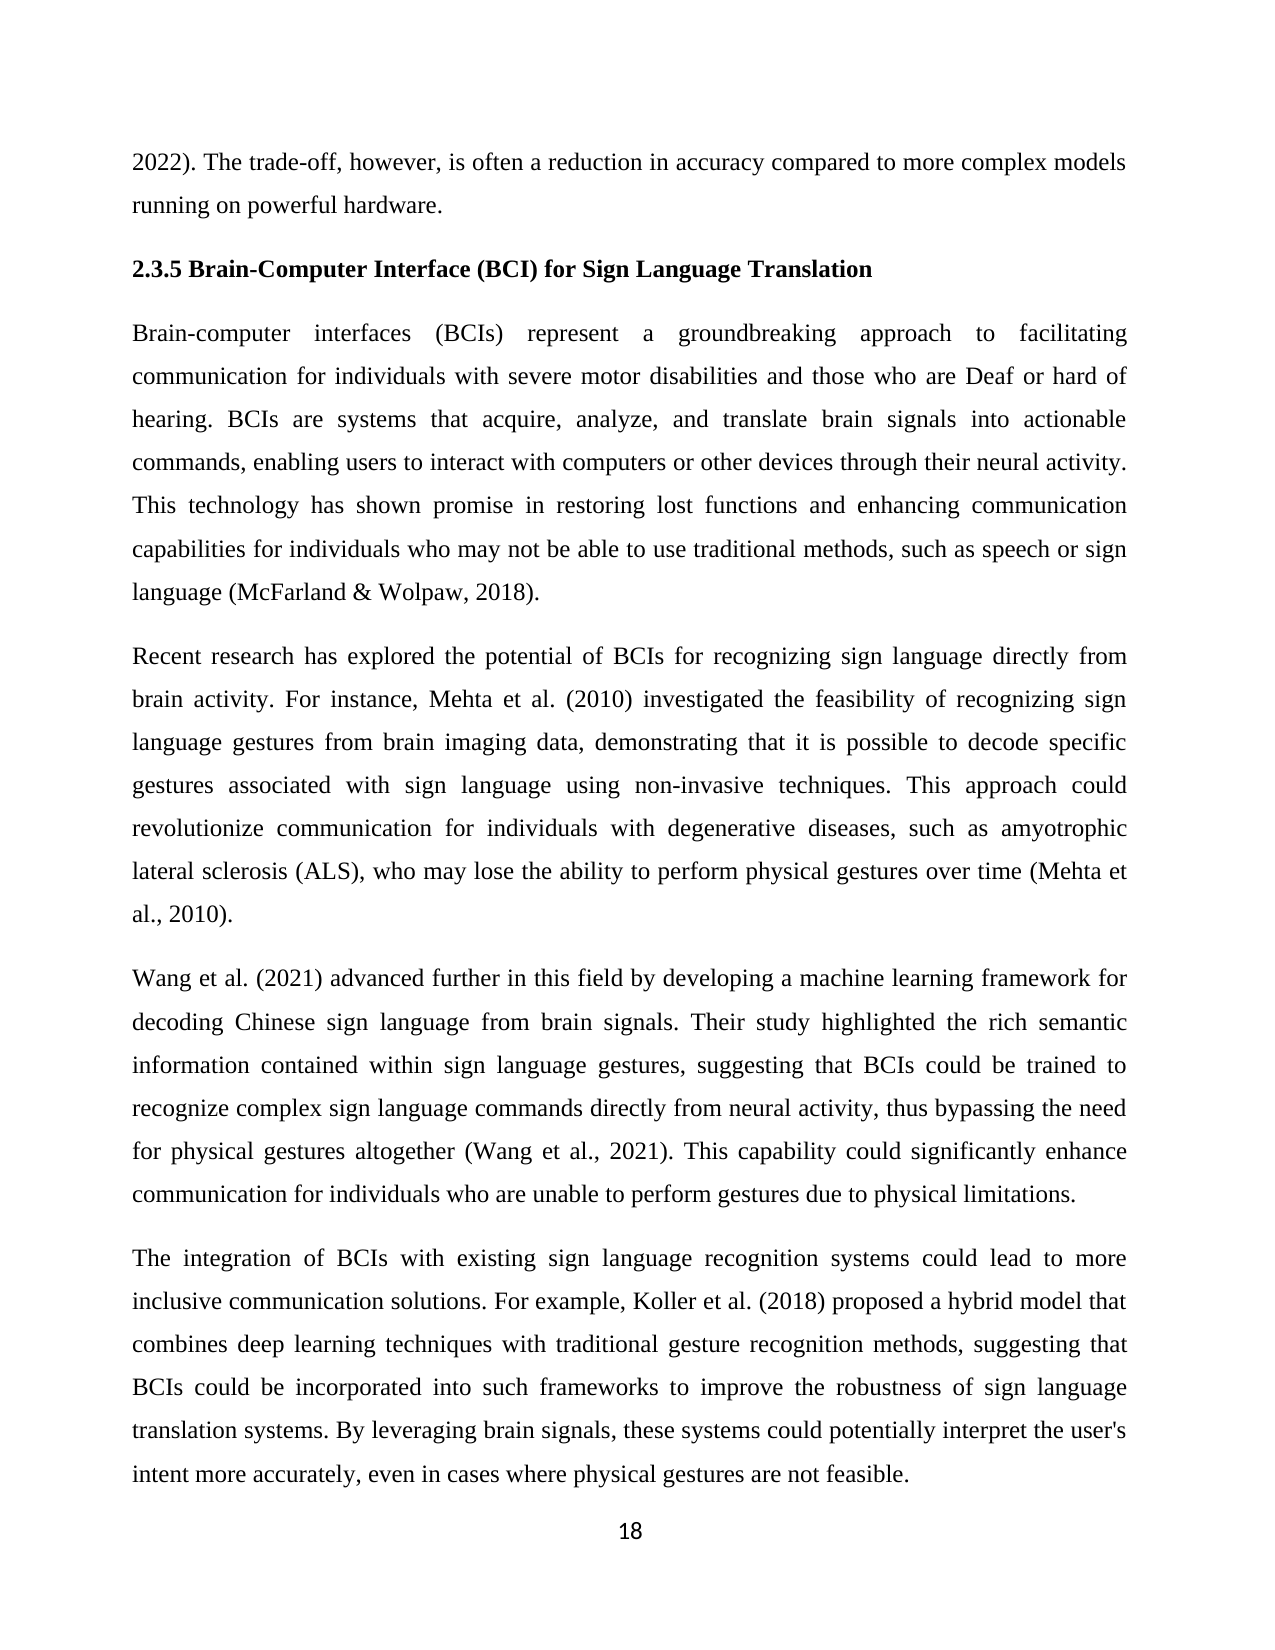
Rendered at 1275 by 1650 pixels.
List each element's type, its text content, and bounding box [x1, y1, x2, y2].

subtitle 2.3.5 Brain-Computer Interface (BCI) for Sign Language Translation [132, 254, 1128, 283]
text Wang et al. (2021) advanced further in this field by developing a machine learning framework for decoding Chinese sign language from brain signals. Their study highlighted the rich semantic information contained within sign language gestures, suggesting that BCIs could be trained to recognize complex sign language commands directly from neural activity, thus bypassing the need for physical gestures altogether (Wang et al., 2021). This capability could significantly enhance communication for individuals who are unable to perform gestures due to physical limitations. [132, 963, 1128, 1208]
text Brain-computer interfaces (BCIs) represent a groundbreaking approach to facilitating communication for individuals with severe motor disabilities and those who are Deaf or hard of hearing. BCIs are systems that acquire, analyze, and translate brain signals into actionable commands, enabling users to interact with computers or other devices through their neural activity. This technology has shown promise in restoring lost functions and enhancing communication capabilities for individuals who may not be able to use traditional methods, such as speech or sign language (McFarland & Wolpaw, 2018). [132, 318, 1128, 606]
text The integration of BCIs with existing sign language recognition systems could lead to more inclusive communication solutions. For example, Koller et al. (2018) proposed a hybrid model that combines deep learning techniques with traditional gesture recognition methods, suggesting that BCIs could be incorporated into such frameworks to improve the robustness of sign language translation systems. By leveraging brain signals, these systems could potentially interpret the user's intent more accurately, even in cases where physical gestures are not feasible. [132, 1243, 1128, 1487]
text Recent research has explored the potential of BCIs for recognizing sign language directly from brain activity. For instance, Mehta et al. (2010) investigated the feasibility of recognizing sign language gestures from brain imaging data, demonstrating that it is possible to decode specific gestures associated with sign language using non-invasive techniques. This approach could revolutionize communication for individuals with degenerative diseases, such as amyotrophic lateral sclerosis (ALS), who may lose the ability to perform physical gestures over time (Mehta et al., 2010). [132, 641, 1128, 928]
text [132, 147, 1128, 219]
